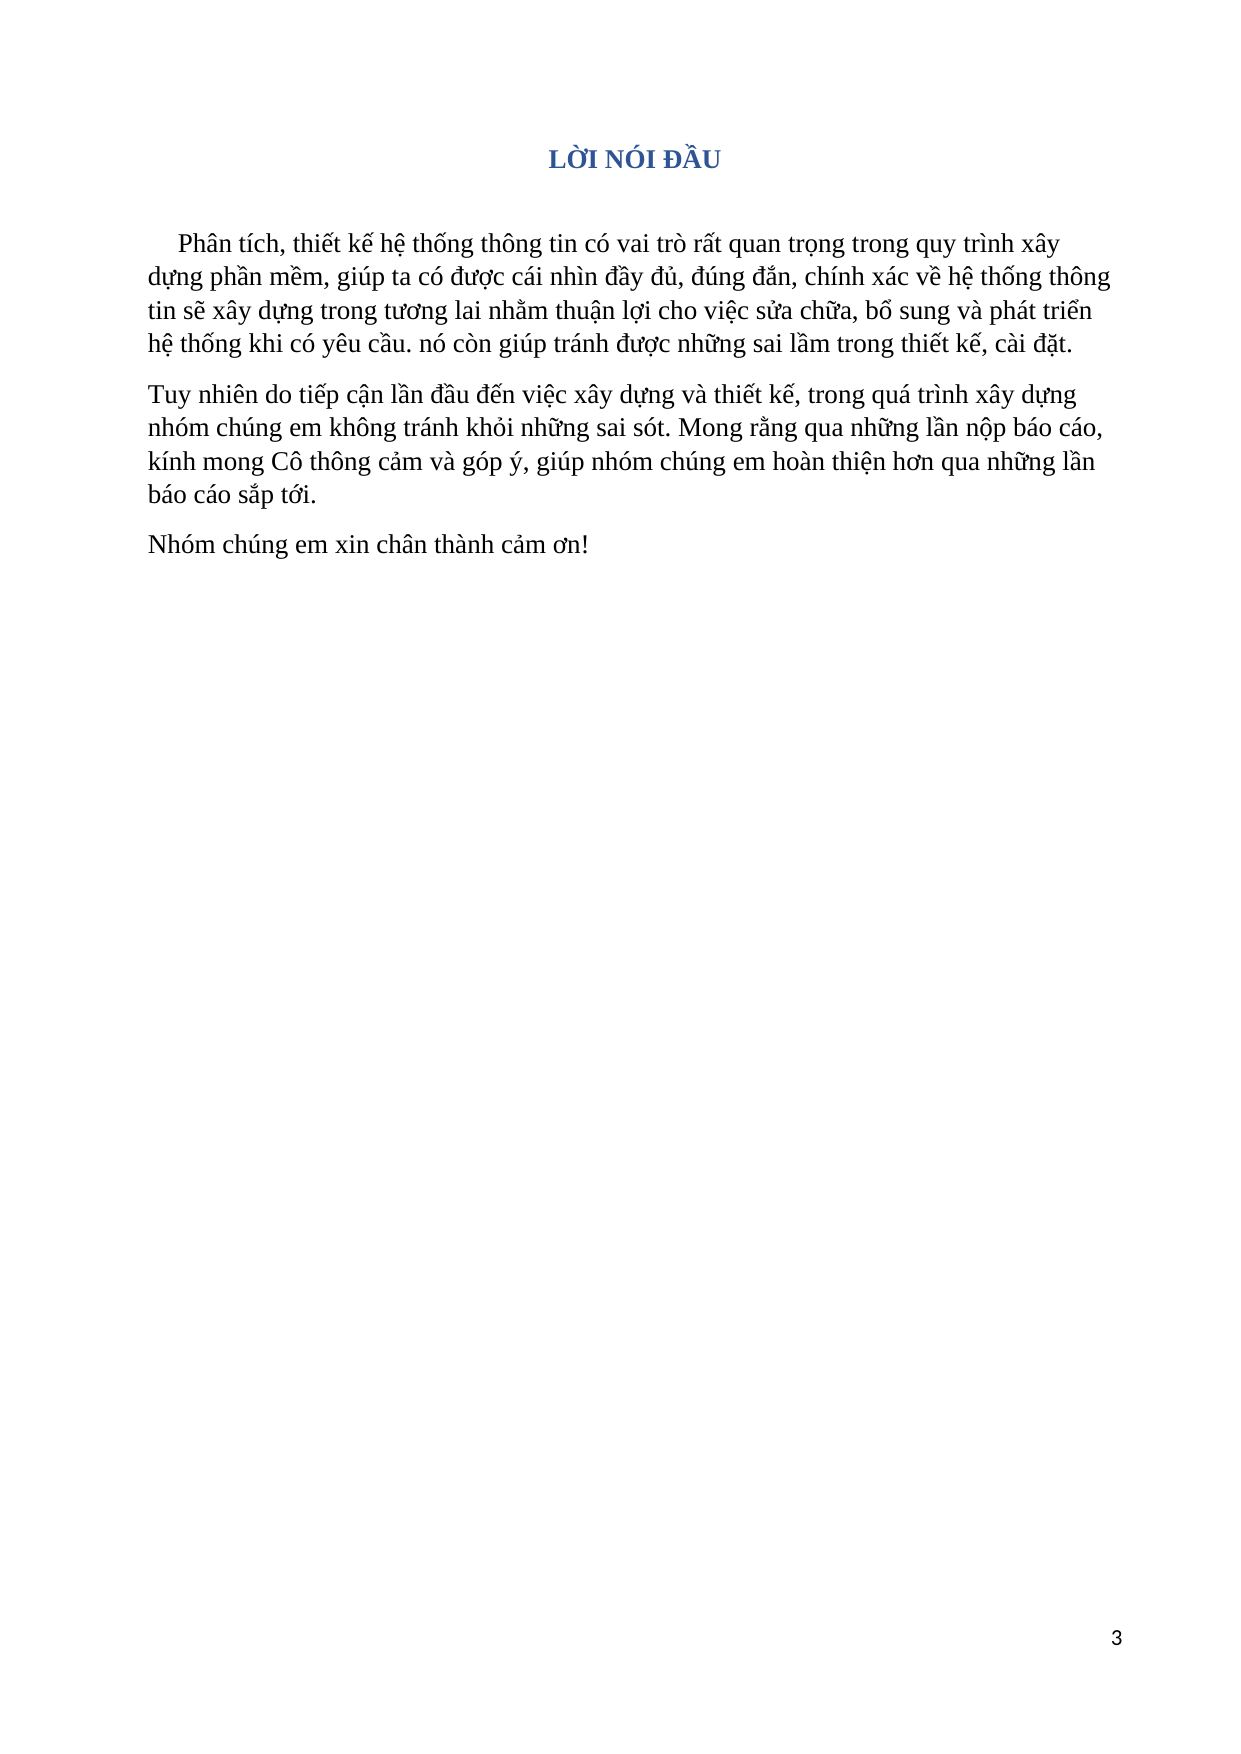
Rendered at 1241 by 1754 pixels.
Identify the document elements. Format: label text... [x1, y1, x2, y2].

text Phân tích, thiết kế hệ thống thông tin có vai trò rất quan trọng trong quy trình xây dựng phần mềm, giúp ta có được cái nhìn đầy đủ, đúng đắn, chính xác về hệ thống thông tin sẽ xây dựng trong tương lai nhằm thuận lợi cho việc sửa chữa, bổ sung và phát triển hệ thống khi có yêu cầu. nó còn giúp tránh được những sai lầm trong thiết kế, cài đặt. [148, 227, 1122, 359]
text Tuy nhiên do tiếp cận lần đầu đến việc xây dựng và thiết kế, trong quá trình xây dựng nhóm chúng em không tránh khỏi những sai sót. Mong rằng qua những lần nộp báo cáo, kính mong Cô thông cảm và góp ý, giúp nhóm chúng em hoàn thiện hơn qua những lần báo cáo sắp tới. [148, 378, 1122, 509]
subtitle LỜI NÓI ĐẦU [148, 143, 1122, 174]
text Nhóm chúng em xin chân thành cảm ơn! [148, 528, 1122, 560]
